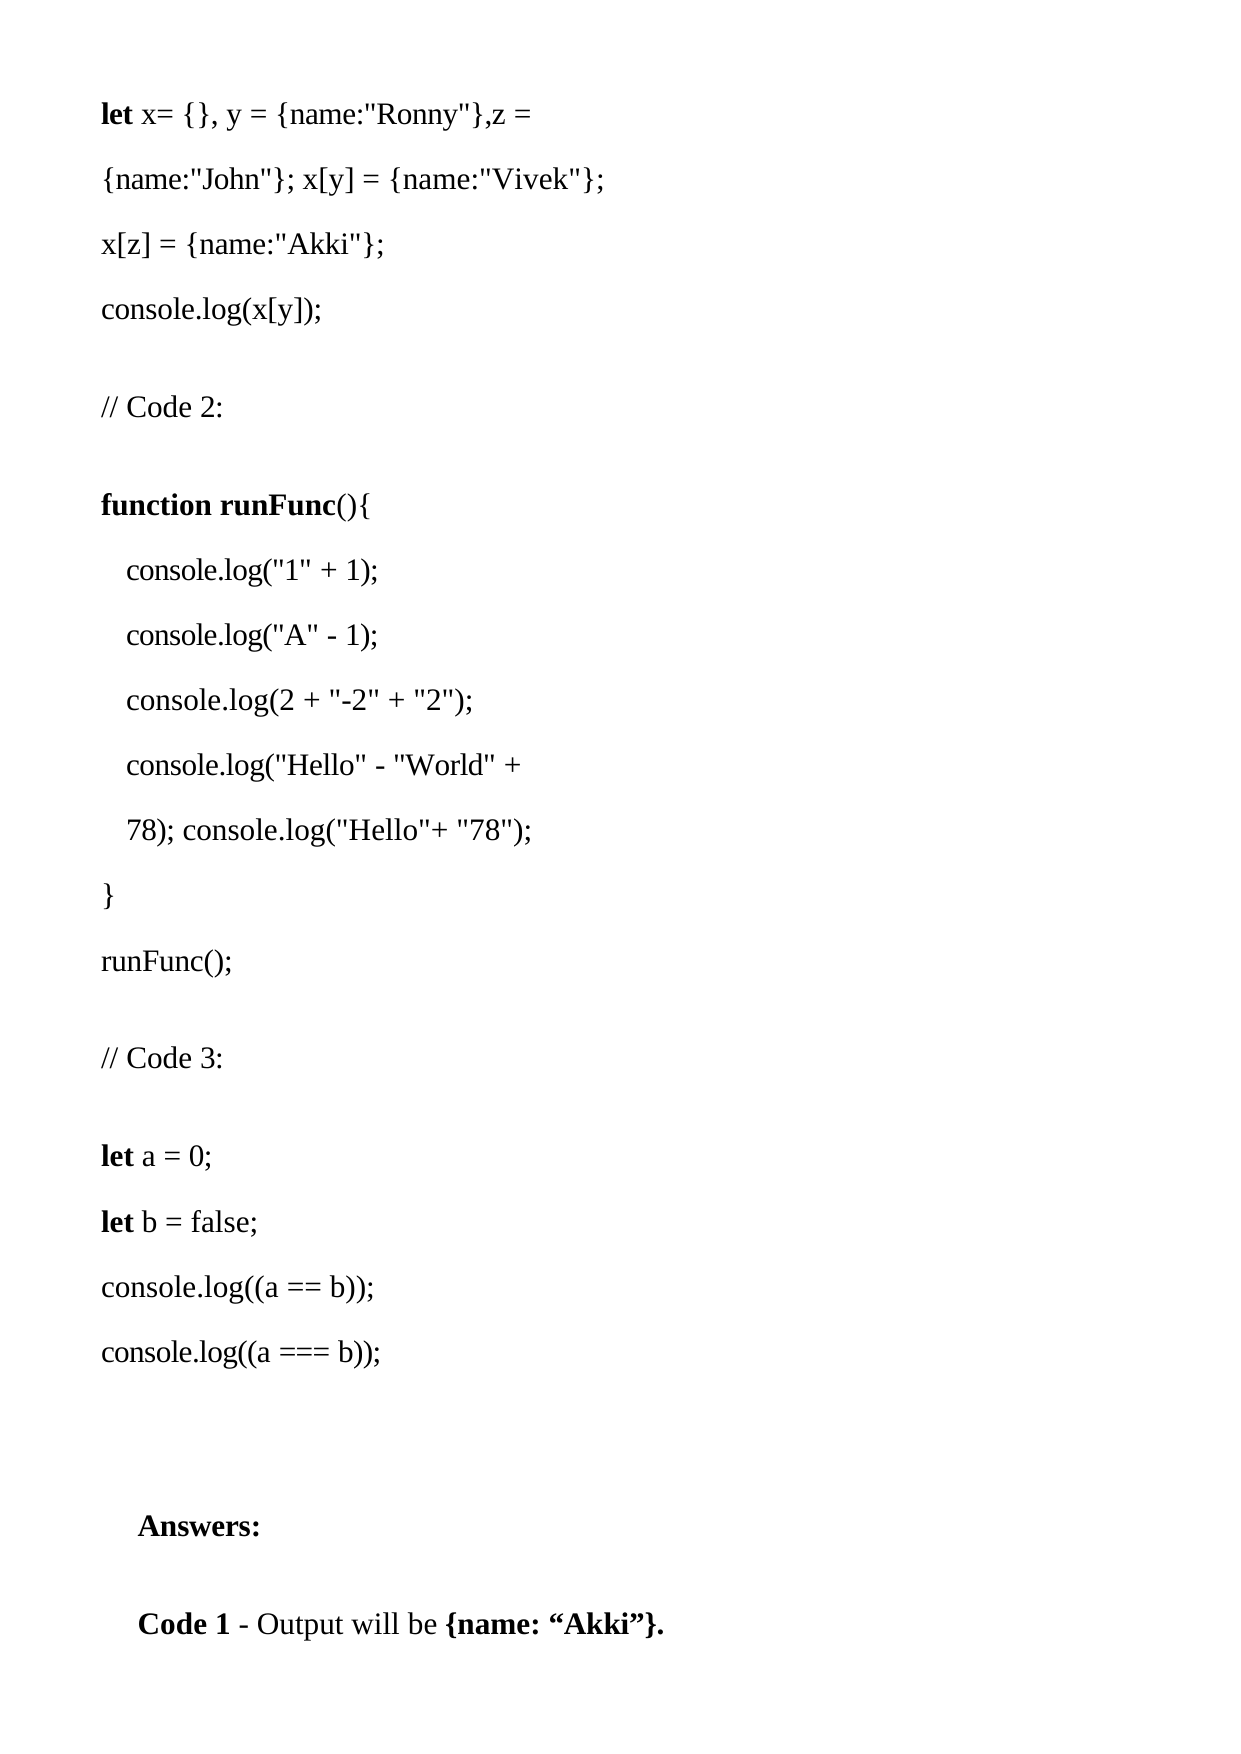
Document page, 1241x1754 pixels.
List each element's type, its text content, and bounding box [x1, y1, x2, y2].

text runFunc(); [101, 927, 1165, 992]
text let b = false; console.log((a == b)); console.log((a === b)); [101, 1188, 396, 1383]
text // Code 2: [101, 374, 1165, 439]
text Code 1 - Output will be {name: “Akki”}. [137, 1591, 1165, 1656]
text console.log(x[y]); [101, 276, 1165, 341]
text console.log("A" - 1); [126, 602, 1165, 667]
text x[z] = {name:"Akki"}; [101, 211, 1165, 276]
text // Code 3: [101, 1025, 1165, 1090]
text } [101, 862, 1165, 927]
text function runFunc(){ console.log("1" + 1); [101, 472, 396, 602]
text console.log(2 + "-2" + "2"); console.log("Hello" - "World" + 78); console.log("Hello"+ "78"); [126, 667, 558, 862]
text Answers: [137, 1492, 1165, 1557]
text let x= {}, y = {name:"Ronny"},z = {name:"John"}; x[y] = {name:"Vivek"}; [101, 81, 683, 211]
text let a = 0; [101, 1123, 1165, 1188]
